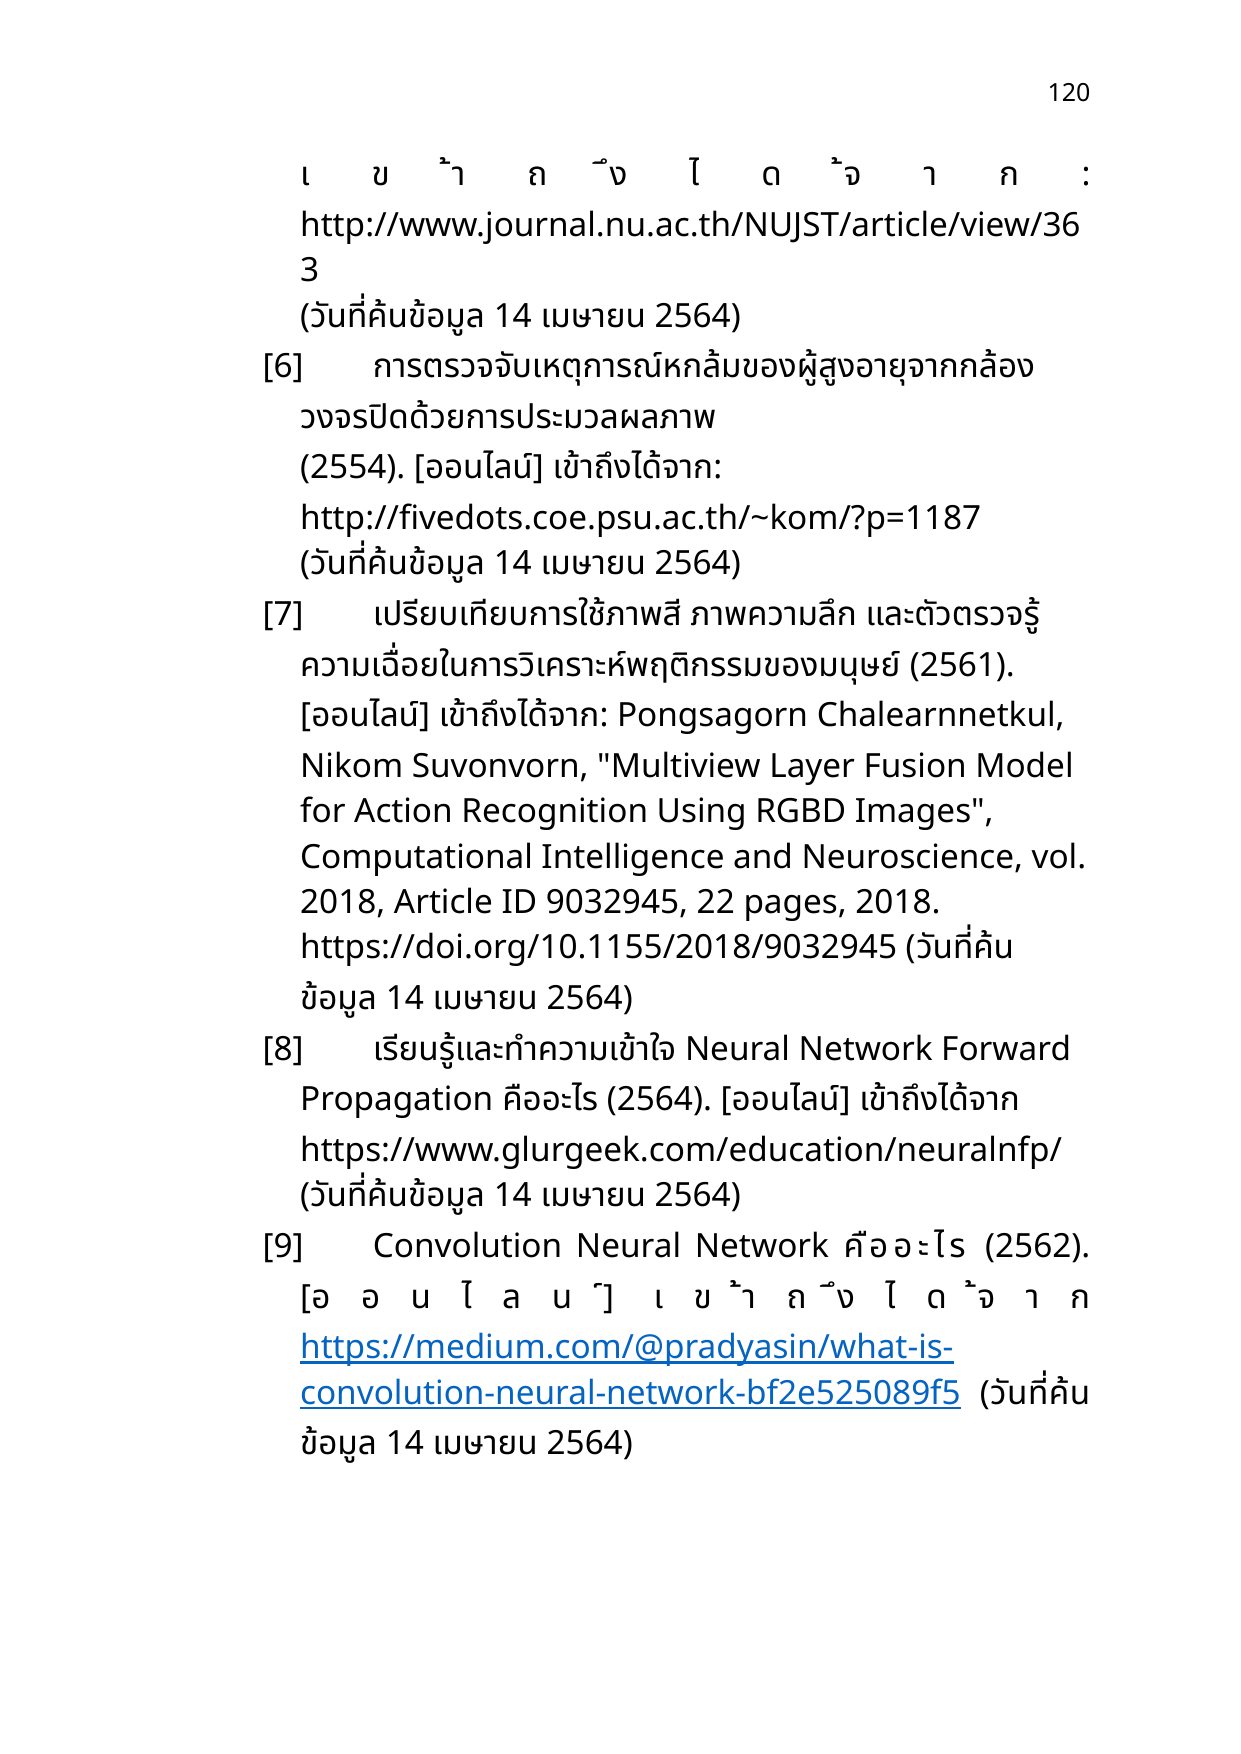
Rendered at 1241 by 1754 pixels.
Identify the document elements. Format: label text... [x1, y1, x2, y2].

text (วันที่ค้นข้อมูล 14 เมษายน 2564) [300, 1171, 1090, 1222]
text เข้าถึงได้จาก: http://www.journal.nu.ac.th/NUJST/article/view/363 [300, 150, 1090, 291]
list Convolution Neural Network คืออะไร (2562). [ออนไลน์] เข้าถึงได้จาก https://medium.com/@pradyasin/what-is-convolution-neural-network-bf2e525089f5 (วันที่ค้นข้อมูล 14 เมษายน 2564) [262, 1222, 1090, 1470]
list เปรียบเทียบการใช้ภาพสี ภาพความลึก และตัวตรวจรู้ความเฉื่อยในการวิเคราะห์พฤติกรรมของมนุษย์ (2561). [ออนไลน์] เข้าถึงได้จาก: Pongsagorn Chalearnnetkul, Nikom Suvonvorn, "Multiview Layer Fusion Model for Action Recognition Using RGBD Images", Computational Intelligence and Neuroscience, vol. 2018, Article ID 9032945, 22 pages, 2018. https://doi.org/10.1155/2018/9032945 (วันที่ค้นข้อมูล 14 เมษายน 2564) [262, 590, 1090, 1024]
text (วันที่ค้นข้อมูล 14 เมษายน 2564) [300, 291, 1090, 342]
text (2554). [ออนไลน์] เข้าถึงได้จาก: http://fivedots.coe.psu.ac.th/~kom/?p=1187 [300, 443, 1090, 539]
list เรียนรู้และทำความเข้าใจ Neural Network Forward Propagation คืออะไร (2564). [ออนไลน์] เข้าถึงได้จาก https://www.glurgeek.com/education/neuralnfp/ [262, 1024, 1090, 1171]
list การตรวจจับเหตุการณ์หกล้มของผู้สูงอายุจากกล้องวงจรปิดด้วยการประมวลผลภาพ [262, 342, 1090, 443]
text (วันที่ค้นข้อมูล 14 เมษายน 2564) [300, 539, 1090, 590]
